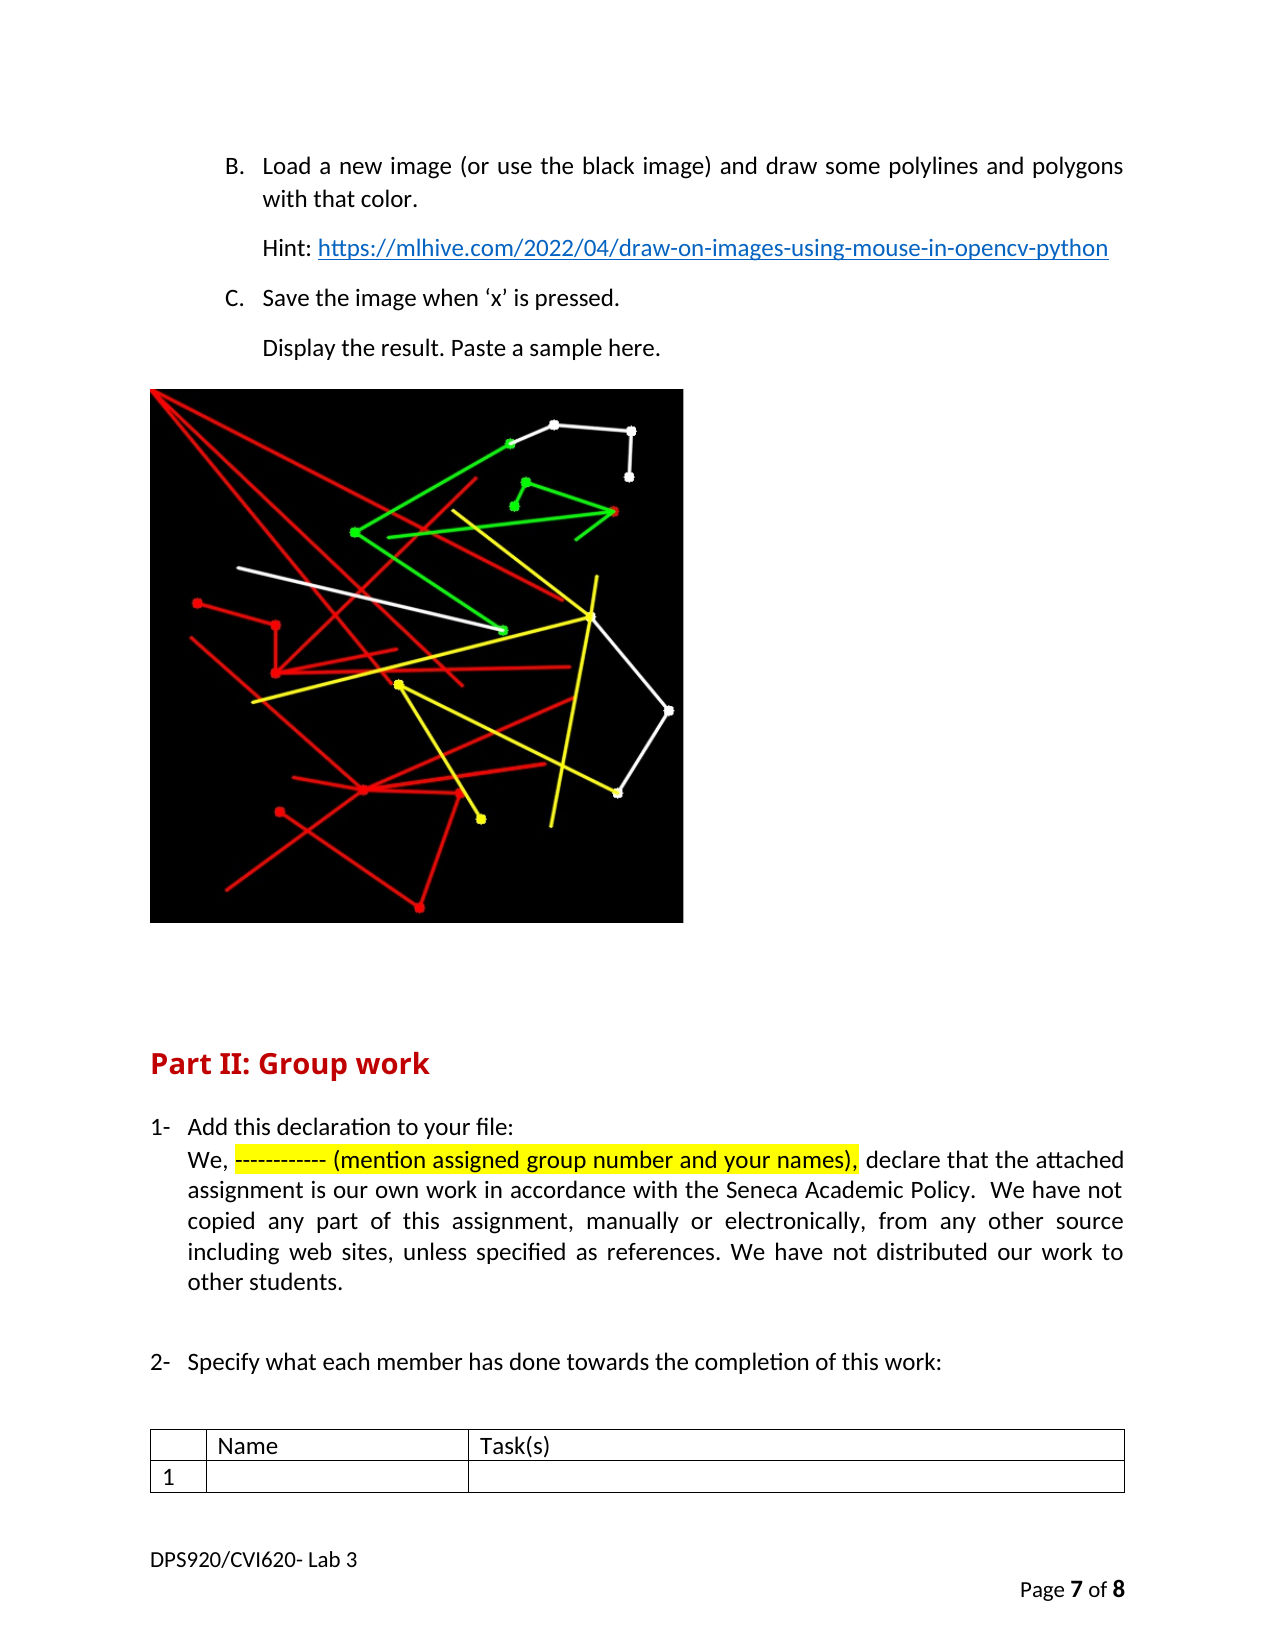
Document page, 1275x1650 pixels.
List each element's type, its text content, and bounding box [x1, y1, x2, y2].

table_header [151, 1430, 206, 1460]
subtitle Part II: Group work [150, 1043, 1125, 1083]
list Load a new image (or use the black image) and draw some polylines and polygons with that color. [225, 150, 1125, 213]
list Display the result. Paste a sample here. [262, 332, 1125, 362]
list Specify what each member has done towards the completion of this work: [150, 1346, 1125, 1377]
list Hint: https://mlhive.com/2022/04/draw-on-images-using-mouse-in-opencv-python [262, 232, 1125, 263]
table_cell [207, 1461, 468, 1492]
table_cell 1 [151, 1461, 206, 1492]
list Save the image when ‘x’ is pressed. [225, 282, 1125, 313]
table_header Name [207, 1430, 468, 1460]
list Add this declaration to your file: [150, 1111, 1125, 1142]
text We, ------------ (mention assigned group number and your names), declare that the attached assignment is our own work in accordance with the Seneca Academic Policy. We have not copied any part of this assignment, manually or electronically, from any other source including web sites, unless specified as references. We have not distributed our work to other students. [187, 1144, 1125, 1297]
table_header Task(s) [469, 1430, 1124, 1460]
picture [150, 389, 684, 923]
table_cell [469, 1461, 1124, 1492]
